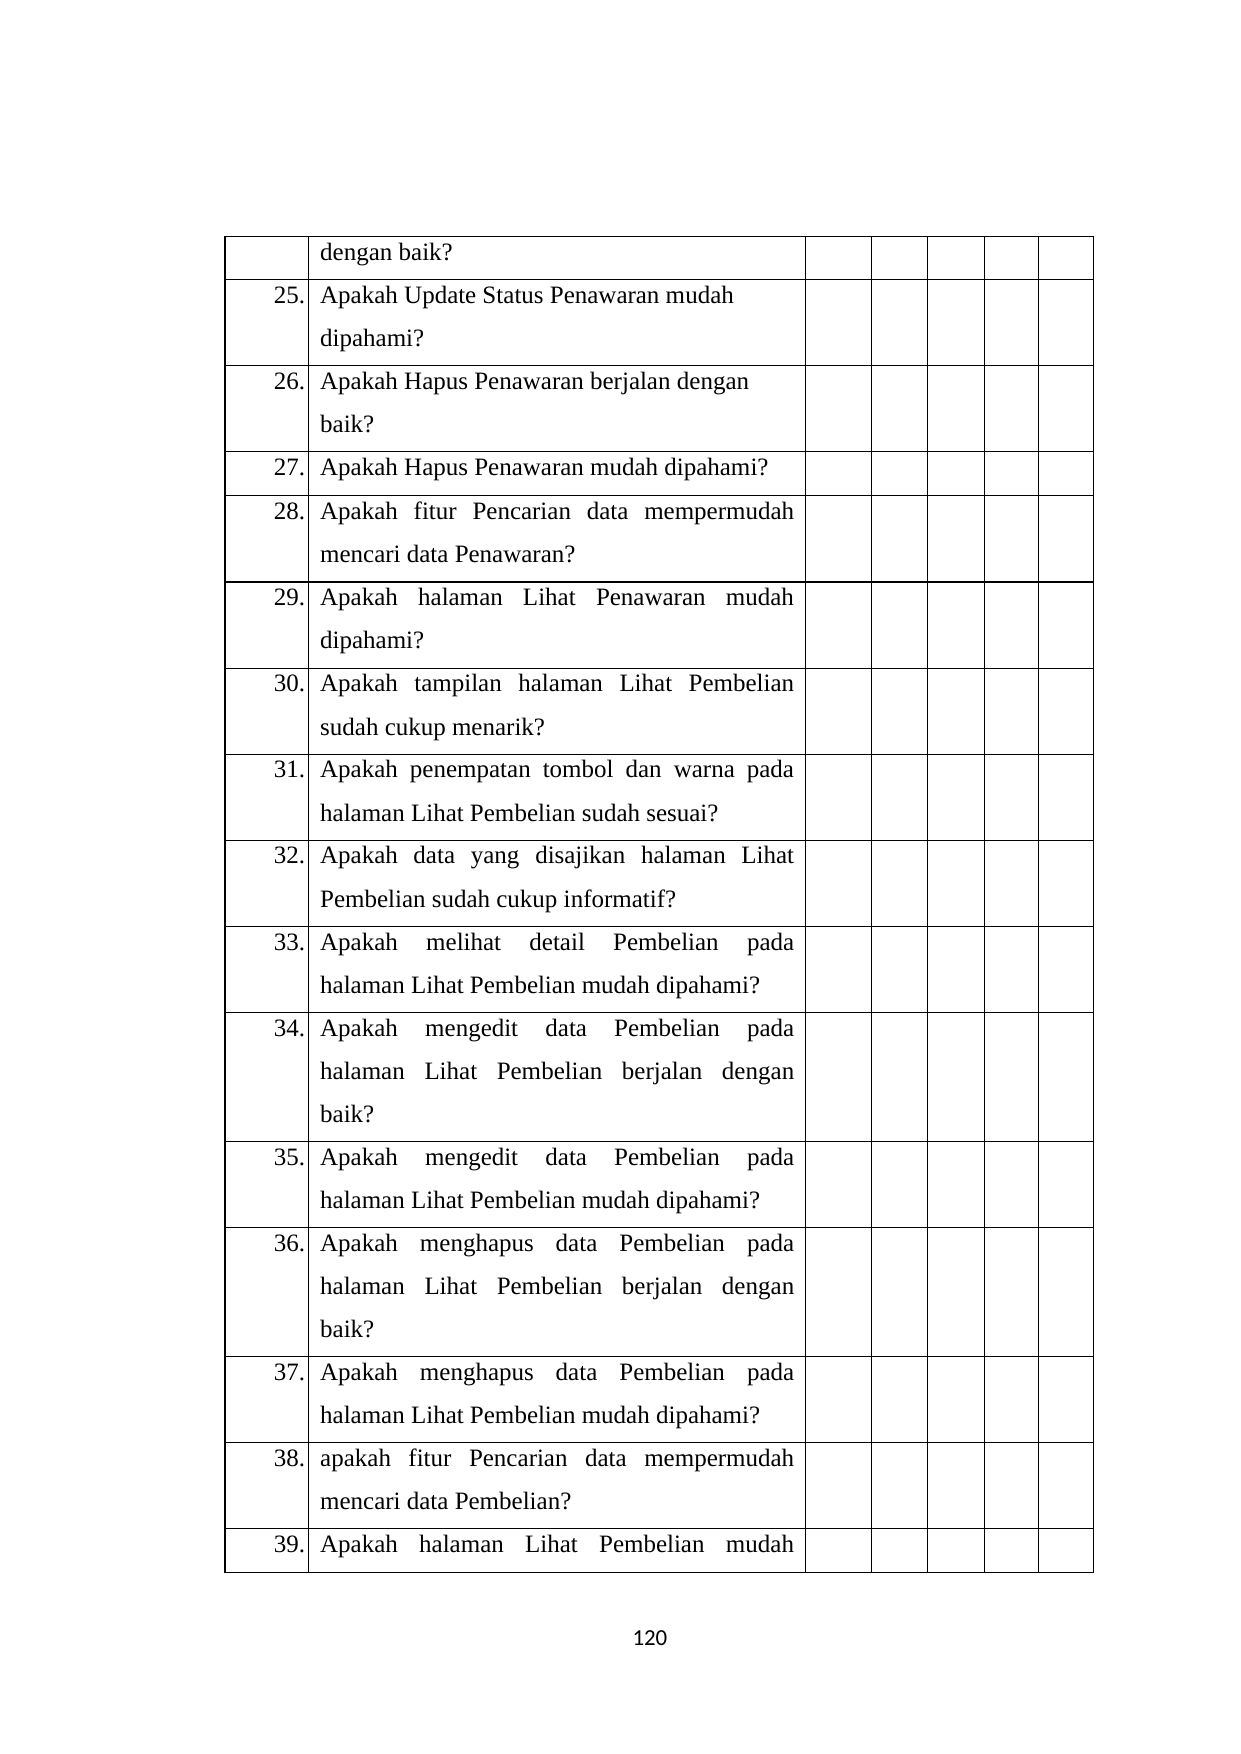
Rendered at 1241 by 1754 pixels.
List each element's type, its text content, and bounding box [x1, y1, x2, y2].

table_cell [872, 841, 927, 926]
table_cell [806, 496, 871, 581]
table_cell [985, 496, 1038, 581]
table_cell [806, 366, 871, 451]
table_cell [226, 1228, 308, 1356]
table_cell [872, 280, 927, 365]
table_cell [226, 1357, 308, 1442]
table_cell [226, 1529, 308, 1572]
table_cell [928, 927, 984, 1012]
table_cell Apakah Hapus Penawaran mudah dipahami? [309, 452, 805, 495]
table_cell [985, 755, 1038, 839]
table_cell [985, 1228, 1038, 1356]
table_cell [226, 366, 308, 451]
table_cell [928, 496, 984, 581]
table_cell Apakah tampilan halaman Lihat Pembelian sudah cukup menarik? [309, 669, 805, 753]
table_cell [226, 927, 308, 1012]
table_cell [928, 841, 984, 926]
table_cell [872, 927, 927, 1012]
table_cell [1039, 755, 1093, 839]
table_cell [928, 583, 984, 667]
table_cell [226, 496, 308, 581]
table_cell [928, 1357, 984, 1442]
table_cell [806, 237, 871, 279]
table_cell [806, 452, 871, 495]
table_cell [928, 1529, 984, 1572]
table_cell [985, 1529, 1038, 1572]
table_cell Apakah melihat detail Pembelian pada halaman Lihat Pembelian mudah dipahami? [309, 927, 805, 1012]
table_cell [806, 583, 871, 667]
table_cell [1039, 496, 1093, 581]
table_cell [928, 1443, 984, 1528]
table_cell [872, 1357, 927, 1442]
table_cell [1039, 280, 1093, 365]
table_cell [226, 452, 308, 495]
table_cell [872, 755, 927, 839]
table_cell [985, 1142, 1038, 1227]
table_cell [985, 237, 1038, 279]
table_cell [985, 280, 1038, 365]
table_cell [928, 755, 984, 839]
table_cell [806, 1228, 871, 1356]
table_cell [928, 1013, 984, 1141]
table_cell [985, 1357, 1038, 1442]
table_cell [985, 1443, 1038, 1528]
table_cell [226, 280, 308, 365]
table_cell [806, 755, 871, 839]
table_cell [928, 1142, 984, 1227]
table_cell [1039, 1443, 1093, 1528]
table_cell [872, 496, 927, 581]
table_cell Apakah mengedit data Pembelian pada halaman Lihat Pembelian mudah dipahami? [309, 1142, 805, 1227]
table_cell [928, 669, 984, 753]
table_cell [226, 841, 308, 926]
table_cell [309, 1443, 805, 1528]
table_cell [985, 669, 1038, 753]
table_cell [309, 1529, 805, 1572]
table_cell [226, 1013, 308, 1141]
table_cell [872, 1142, 927, 1227]
table_cell [806, 1013, 871, 1141]
table_cell [1039, 237, 1093, 279]
table_cell Apakah menghapus data Pembelian pada halaman Lihat Pembelian mudah dipahami? [309, 1357, 805, 1442]
table_cell [806, 280, 871, 365]
table_cell Apakah halaman Lihat Penawaran mudah dipahami? [309, 583, 805, 667]
table_cell Apakah Hapus Penawaran berjalan dengan baik? [309, 366, 805, 451]
table_cell [806, 927, 871, 1012]
table_cell [1039, 1142, 1093, 1227]
table_cell [226, 669, 308, 753]
table_cell [985, 841, 1038, 926]
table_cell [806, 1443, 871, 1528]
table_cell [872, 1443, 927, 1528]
table_cell [1039, 1013, 1093, 1141]
table_cell [928, 366, 984, 451]
table_cell [872, 1228, 927, 1356]
table_cell Apakah penempatan tombol dan warna pada halaman Lihat Pembelian sudah sesuai? [309, 755, 805, 839]
table_cell [1039, 452, 1093, 495]
table_cell [928, 1228, 984, 1356]
table_cell [872, 669, 927, 753]
table_cell [1039, 669, 1093, 753]
table_cell [872, 583, 927, 667]
table_cell [928, 237, 984, 279]
table_cell [226, 583, 308, 667]
table_cell [985, 366, 1038, 451]
table_cell Apakah menghapus data Pembelian pada halaman Lihat Pembelian berjalan dengan baik? [309, 1228, 805, 1356]
table_cell [226, 237, 308, 279]
table_cell [806, 1357, 871, 1442]
table_cell [872, 237, 927, 279]
table_cell Apakah mengedit data Pembelian pada halaman Lihat Pembelian berjalan dengan baik? [309, 1013, 805, 1141]
table_cell [928, 452, 984, 495]
table_cell [1039, 583, 1093, 667]
table_cell [872, 1013, 927, 1141]
table_cell Apakah fitur Pencarian data mempermudah mencari data Penawaran? [309, 496, 805, 581]
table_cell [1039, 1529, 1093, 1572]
table_cell [1039, 366, 1093, 451]
table_cell [985, 927, 1038, 1012]
table_cell [1039, 927, 1093, 1012]
table_cell [872, 366, 927, 451]
table_cell Apakah Update Status Penawaran mudah dipahami? [309, 280, 805, 365]
table_cell [985, 452, 1038, 495]
table_cell [806, 1142, 871, 1227]
table_cell [226, 755, 308, 839]
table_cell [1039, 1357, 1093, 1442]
table_cell [226, 1142, 308, 1227]
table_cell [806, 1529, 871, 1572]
table_cell Apakah data yang disajikan halaman Lihat Pembelian sudah cukup informatif? [309, 841, 805, 926]
table_cell [806, 669, 871, 753]
table_cell [985, 583, 1038, 667]
table_cell [928, 280, 984, 365]
table_cell [1039, 1228, 1093, 1356]
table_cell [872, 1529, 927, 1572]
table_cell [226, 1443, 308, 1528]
table_cell [806, 841, 871, 926]
table_cell [872, 452, 927, 495]
table_cell [1039, 841, 1093, 926]
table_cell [309, 237, 805, 279]
table_cell [985, 1013, 1038, 1141]
